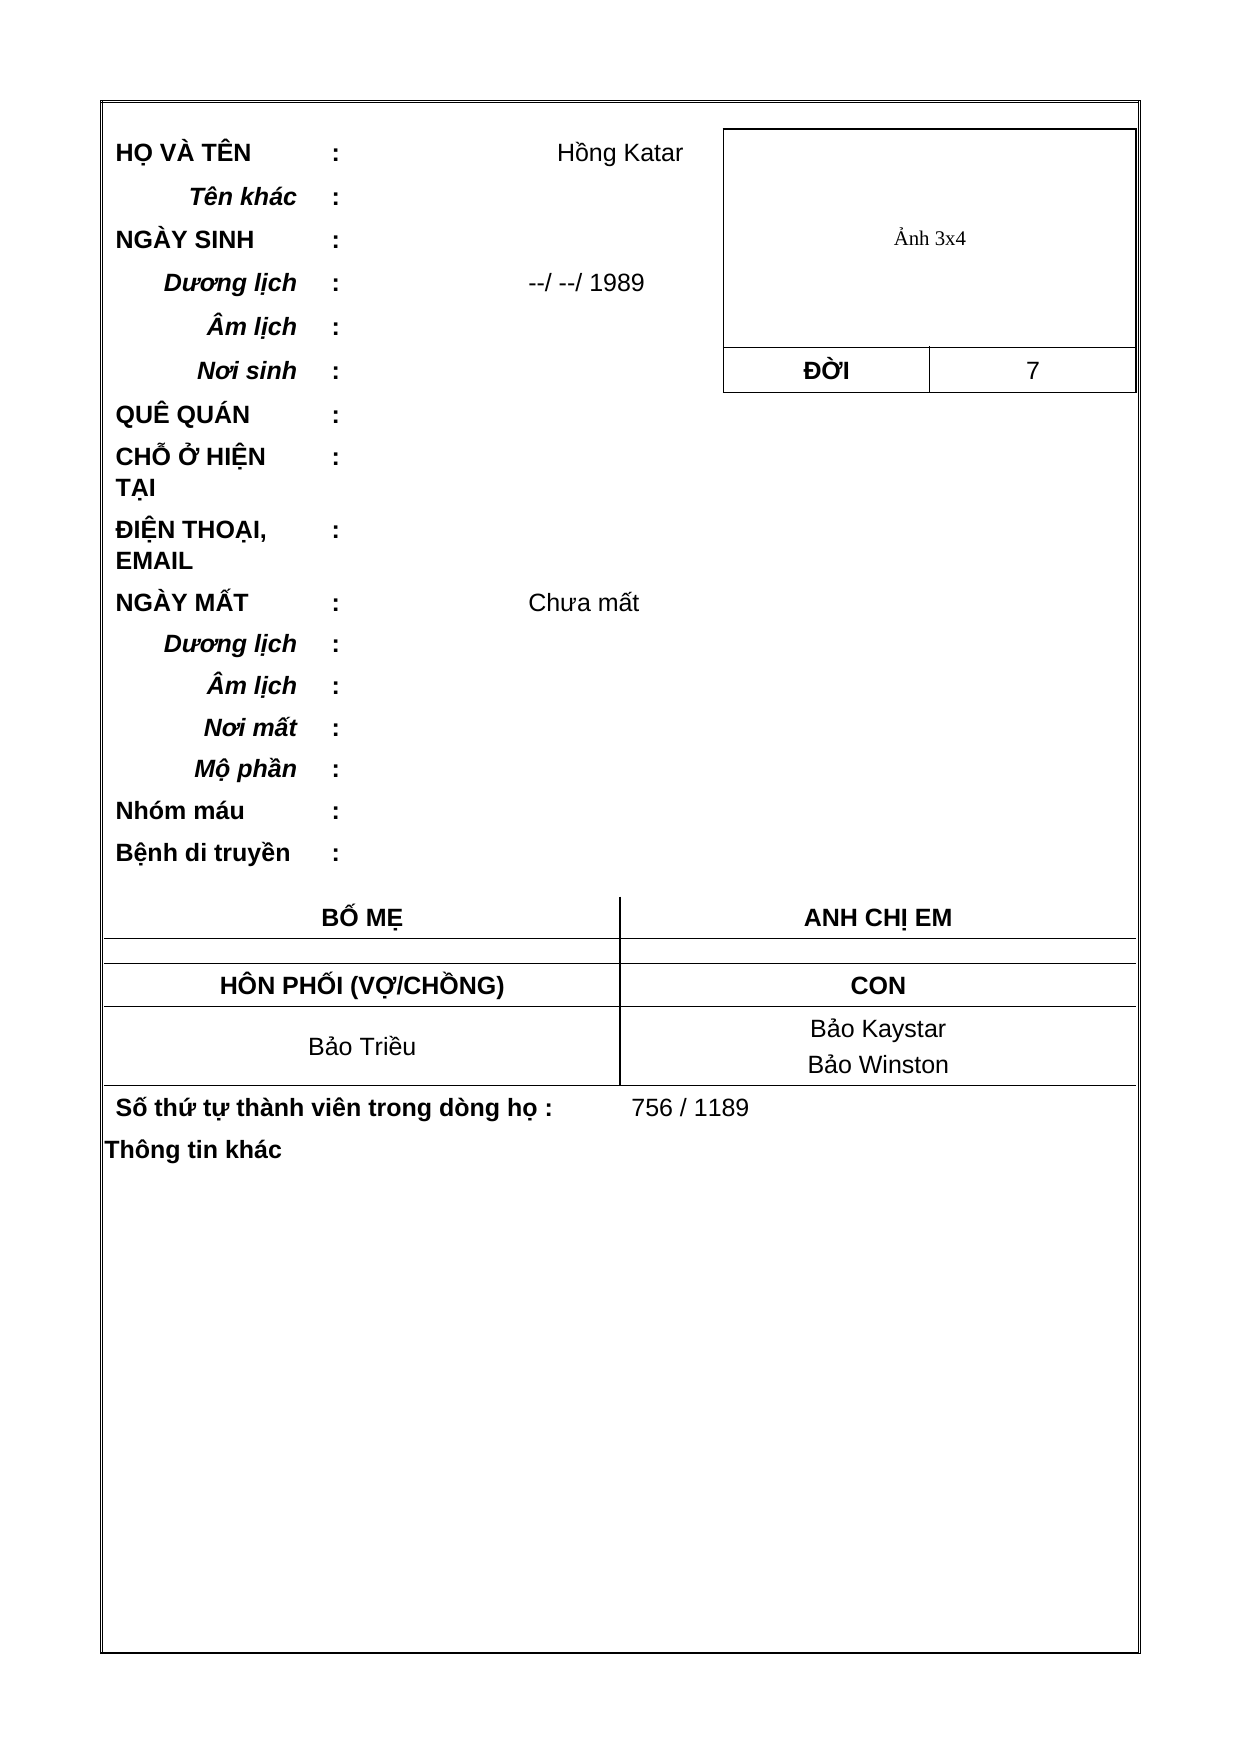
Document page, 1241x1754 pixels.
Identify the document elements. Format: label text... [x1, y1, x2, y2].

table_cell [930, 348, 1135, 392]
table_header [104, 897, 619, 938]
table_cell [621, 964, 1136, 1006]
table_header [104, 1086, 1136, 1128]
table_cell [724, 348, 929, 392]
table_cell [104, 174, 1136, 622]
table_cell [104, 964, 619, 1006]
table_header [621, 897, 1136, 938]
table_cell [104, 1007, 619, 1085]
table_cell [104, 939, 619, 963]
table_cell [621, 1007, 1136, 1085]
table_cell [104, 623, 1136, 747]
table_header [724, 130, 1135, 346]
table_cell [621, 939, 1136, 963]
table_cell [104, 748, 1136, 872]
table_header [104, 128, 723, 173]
text Thông tin khác [104, 1133, 1136, 1164]
